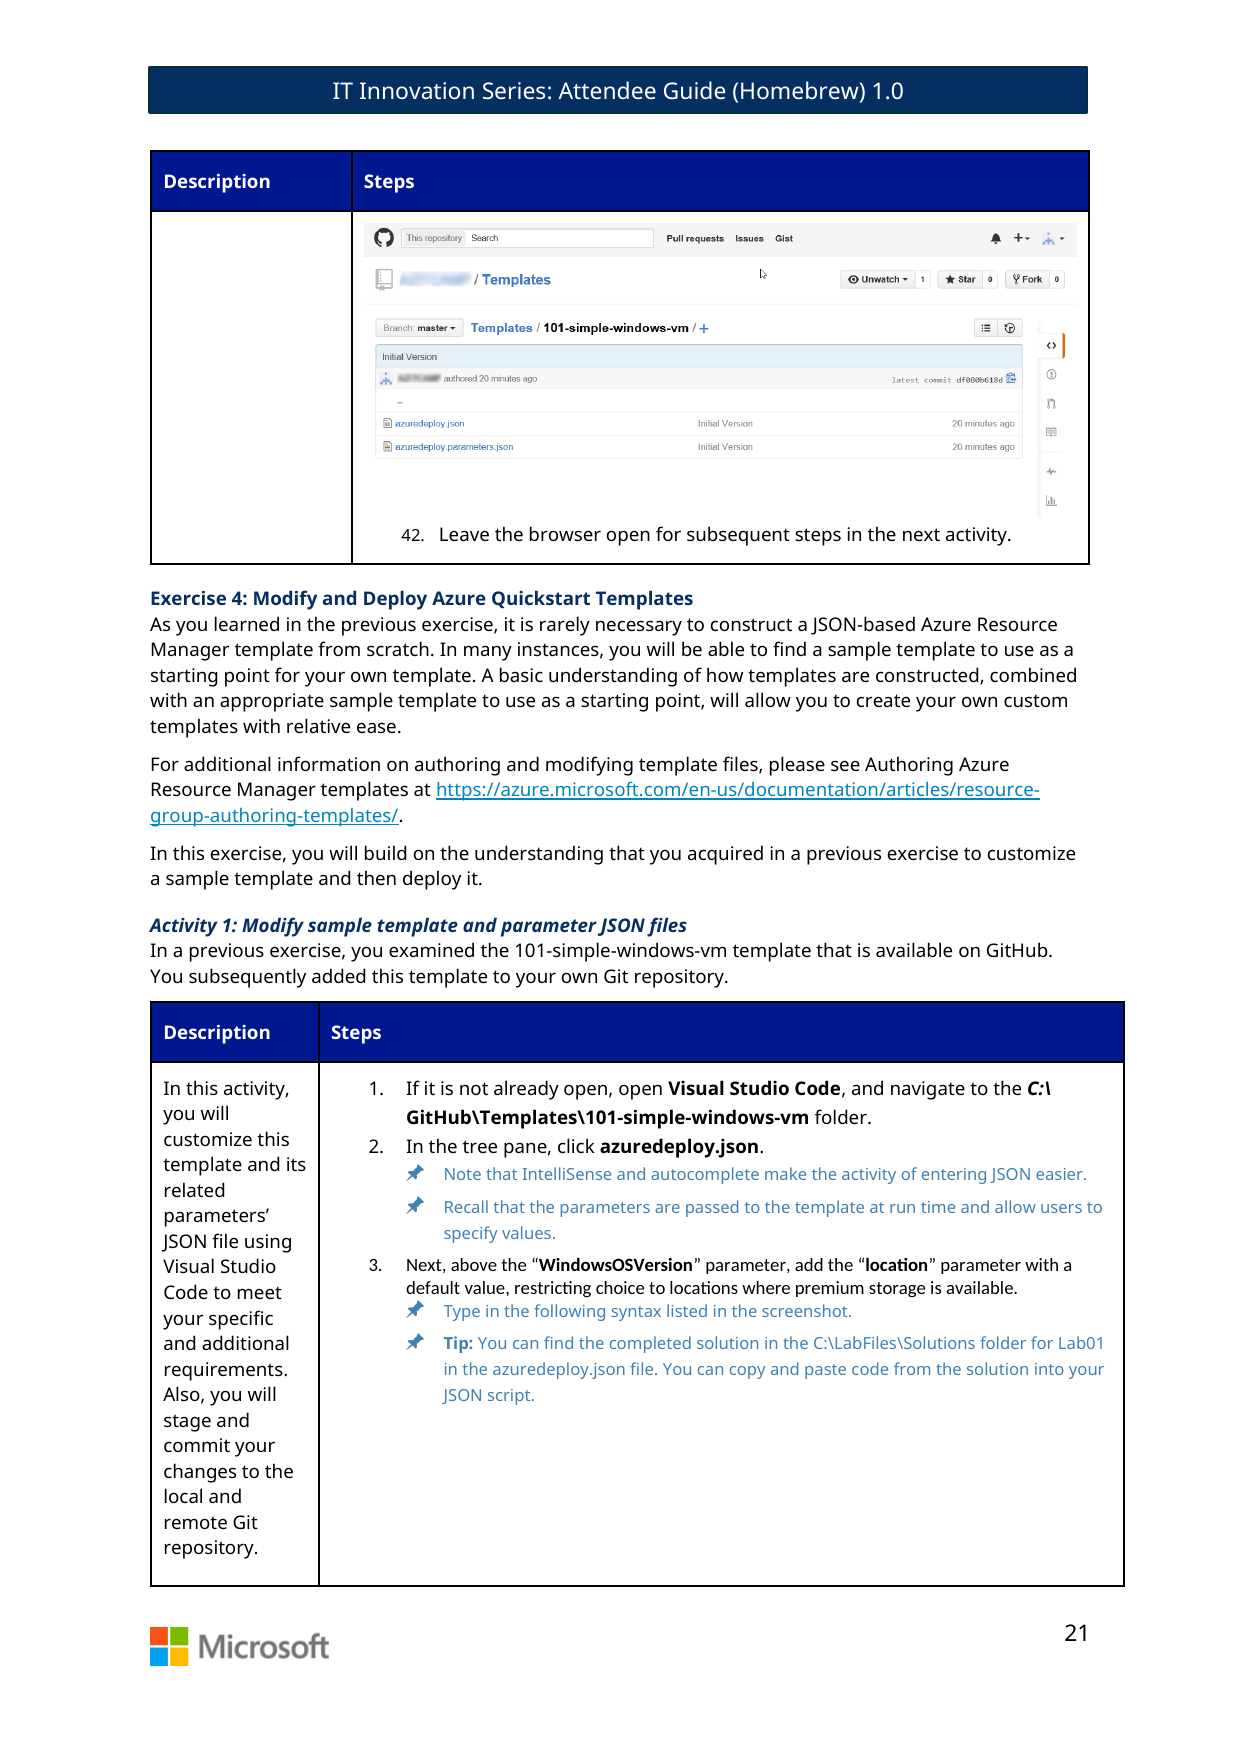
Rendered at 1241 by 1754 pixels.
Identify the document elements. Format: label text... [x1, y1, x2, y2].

text In a previous exercise, you examined the 101-simple-windows-vm template that is available on GitHub. You subsequently added this template to your own Git repository. [150, 938, 1090, 989]
text As you learned in the previous exercise, it is rarely necessary to construct a JSON-based Azure Resource Manager template from scratch. In many instances, you will be able to find a sample template to use as a starting point for your own template. A basic understanding of how templates are constructed, combined with an appropriate sample template to use as a starting point, will allow you to create your own custom templates with relative ease. [150, 611, 1090, 739]
text For additional information on authoring and modifying template files, please see Authoring Azure Resource Manager templates at https://azure.microsoft.com/en-us/documentation/articles/resource-group-authoring-templates/. [150, 751, 1090, 828]
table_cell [152, 212, 351, 563]
text In this exercise, you will build on the understanding that you acquired in a previous exercise to customize a sample template and then deploy it. [150, 840, 1090, 891]
text Activity 1: Modify sample template and parameter JSON files [150, 912, 1090, 938]
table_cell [353, 212, 1088, 563]
picture [406, 1164, 424, 1181]
table_header Description [152, 1003, 318, 1061]
table_header Steps [353, 152, 1088, 210]
picture [406, 1300, 424, 1318]
picture [406, 1333, 424, 1350]
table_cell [320, 1063, 1123, 1584]
table_header Description [152, 152, 351, 210]
table_header Steps [320, 1003, 1123, 1061]
picture [363, 223, 1078, 518]
picture [150, 1627, 330, 1666]
picture [406, 1196, 424, 1214]
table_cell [152, 1063, 318, 1584]
text Exercise 4: Modify and Deploy Azure Quickstart Templates [150, 586, 1090, 611]
